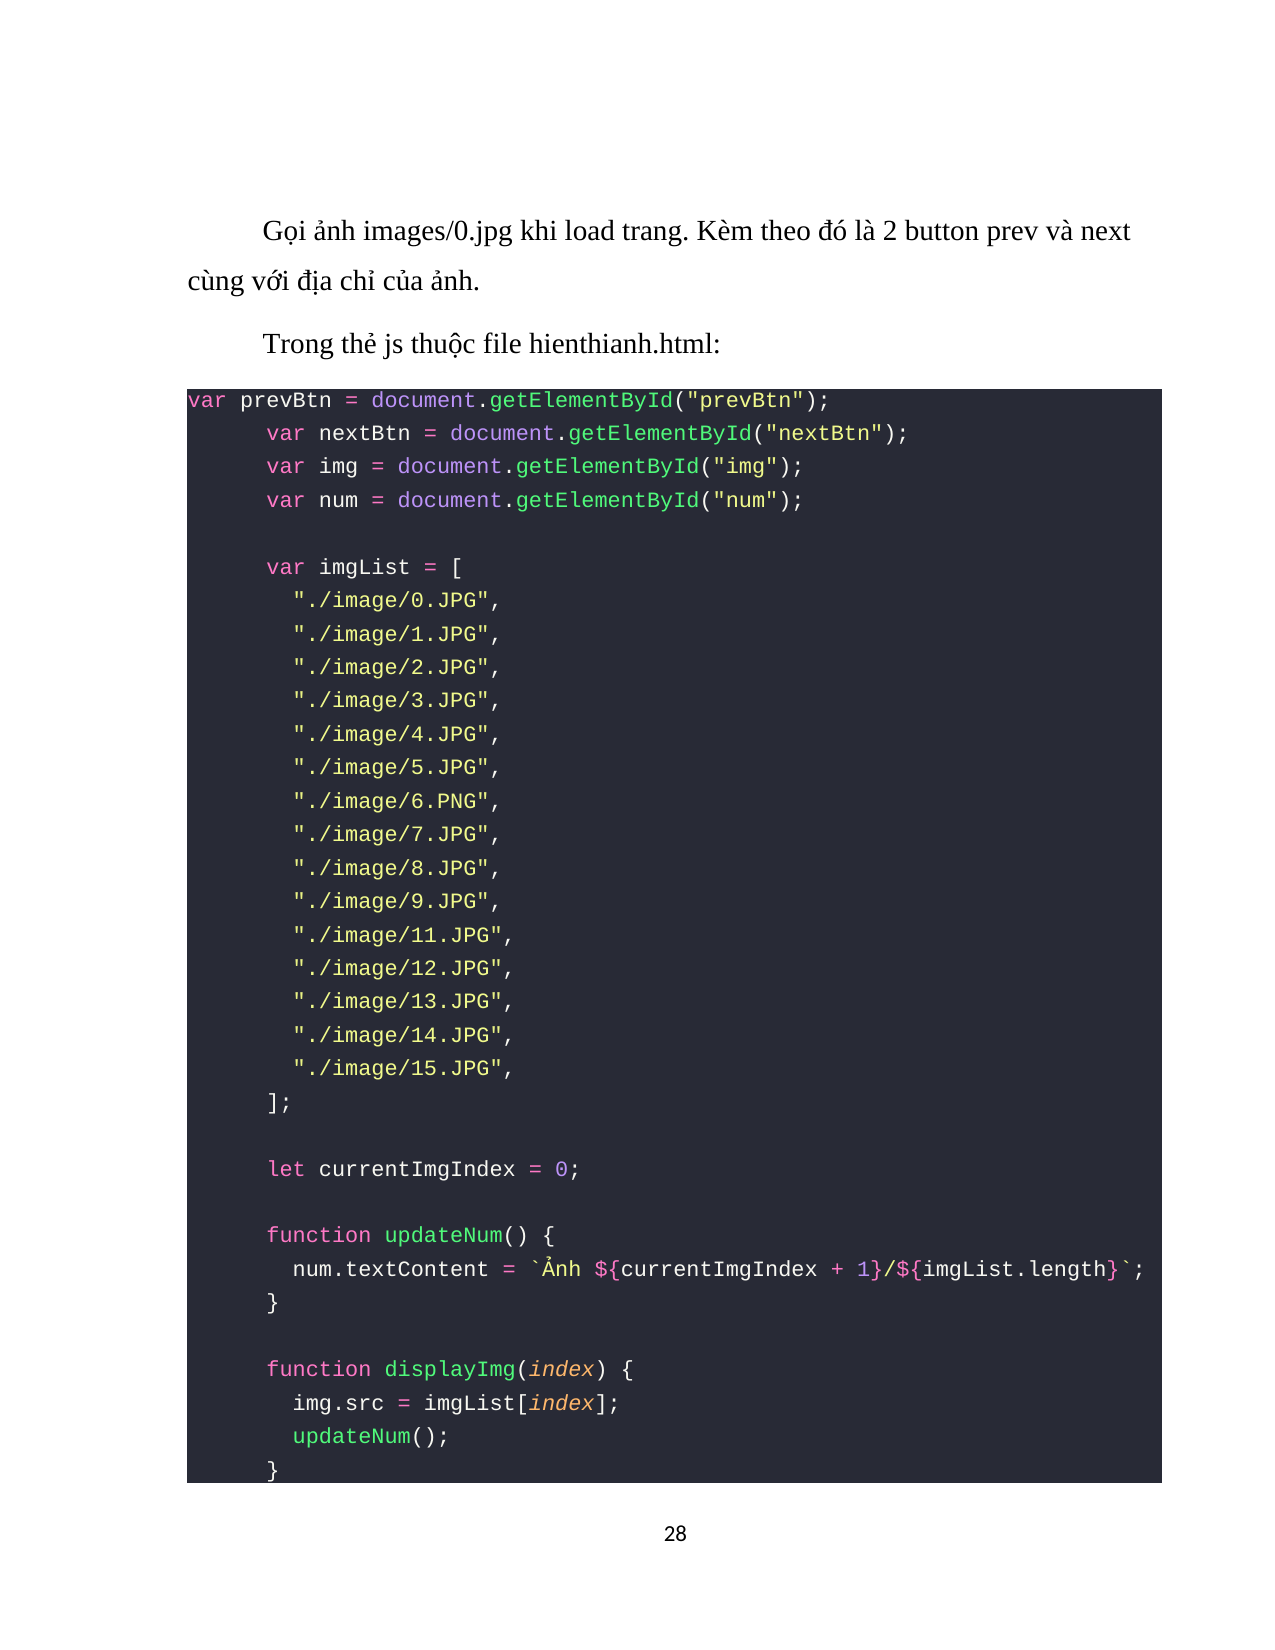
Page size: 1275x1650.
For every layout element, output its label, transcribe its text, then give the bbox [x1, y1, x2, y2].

text function displayImg(index) { [187, 1358, 1162, 1383]
text num.textContent = `Ảnh ${currentImgIndex + 1}/${imgList.length}`; [187, 1258, 1162, 1283]
text "./image/9.JPG", [187, 890, 1162, 915]
text var nextBtn = document.getElementById("nextBtn"); [187, 422, 1162, 447]
text "./image/12.JPG", [187, 957, 1162, 982]
text "./image/15.JPG", [187, 1057, 1162, 1082]
text "./image/1.JPG", [187, 623, 1162, 648]
text let currentImgIndex = 0; [187, 1158, 1162, 1183]
text ]; [187, 1091, 1162, 1116]
text "./image/4.JPG", [187, 723, 1162, 748]
text } [187, 1292, 1162, 1316]
text "./image/6.PNG", [187, 790, 1162, 815]
text "./image/7.JPG", [187, 823, 1162, 848]
text Gọi ảnh images/0.jpg khi load trang. Kèm theo đó là 2 button prev và next cùng với địa chỉ của ảnh. [187, 213, 1162, 297]
text var imgList = [ [187, 556, 1162, 581]
text "./image/0.JPG", [187, 589, 1162, 614]
text "./image/14.JPG", [187, 1024, 1162, 1049]
text "./image/11.JPG", [187, 924, 1162, 948]
text "./image/8.JPG", [187, 857, 1162, 882]
text "./image/2.JPG", [187, 656, 1162, 681]
text img.src = imgList[index]; [187, 1392, 1162, 1417]
text "./image/13.JPG", [187, 991, 1162, 1015]
text var img = document.getElementById("img"); [187, 456, 1162, 480]
text "./image/3.JPG", [187, 690, 1162, 714]
text function updateNum() { [187, 1225, 1162, 1249]
text Trong thẻ js thuộc file hienthianh.html: [187, 326, 1162, 359]
text } [187, 1459, 1162, 1483]
text var prevBtn = document.getElementById("prevBtn"); [187, 389, 1162, 413]
text "./image/5.JPG", [187, 757, 1162, 781]
text updateNum(); [187, 1425, 1162, 1450]
text var num = document.getElementById("num"); [187, 489, 1162, 514]
